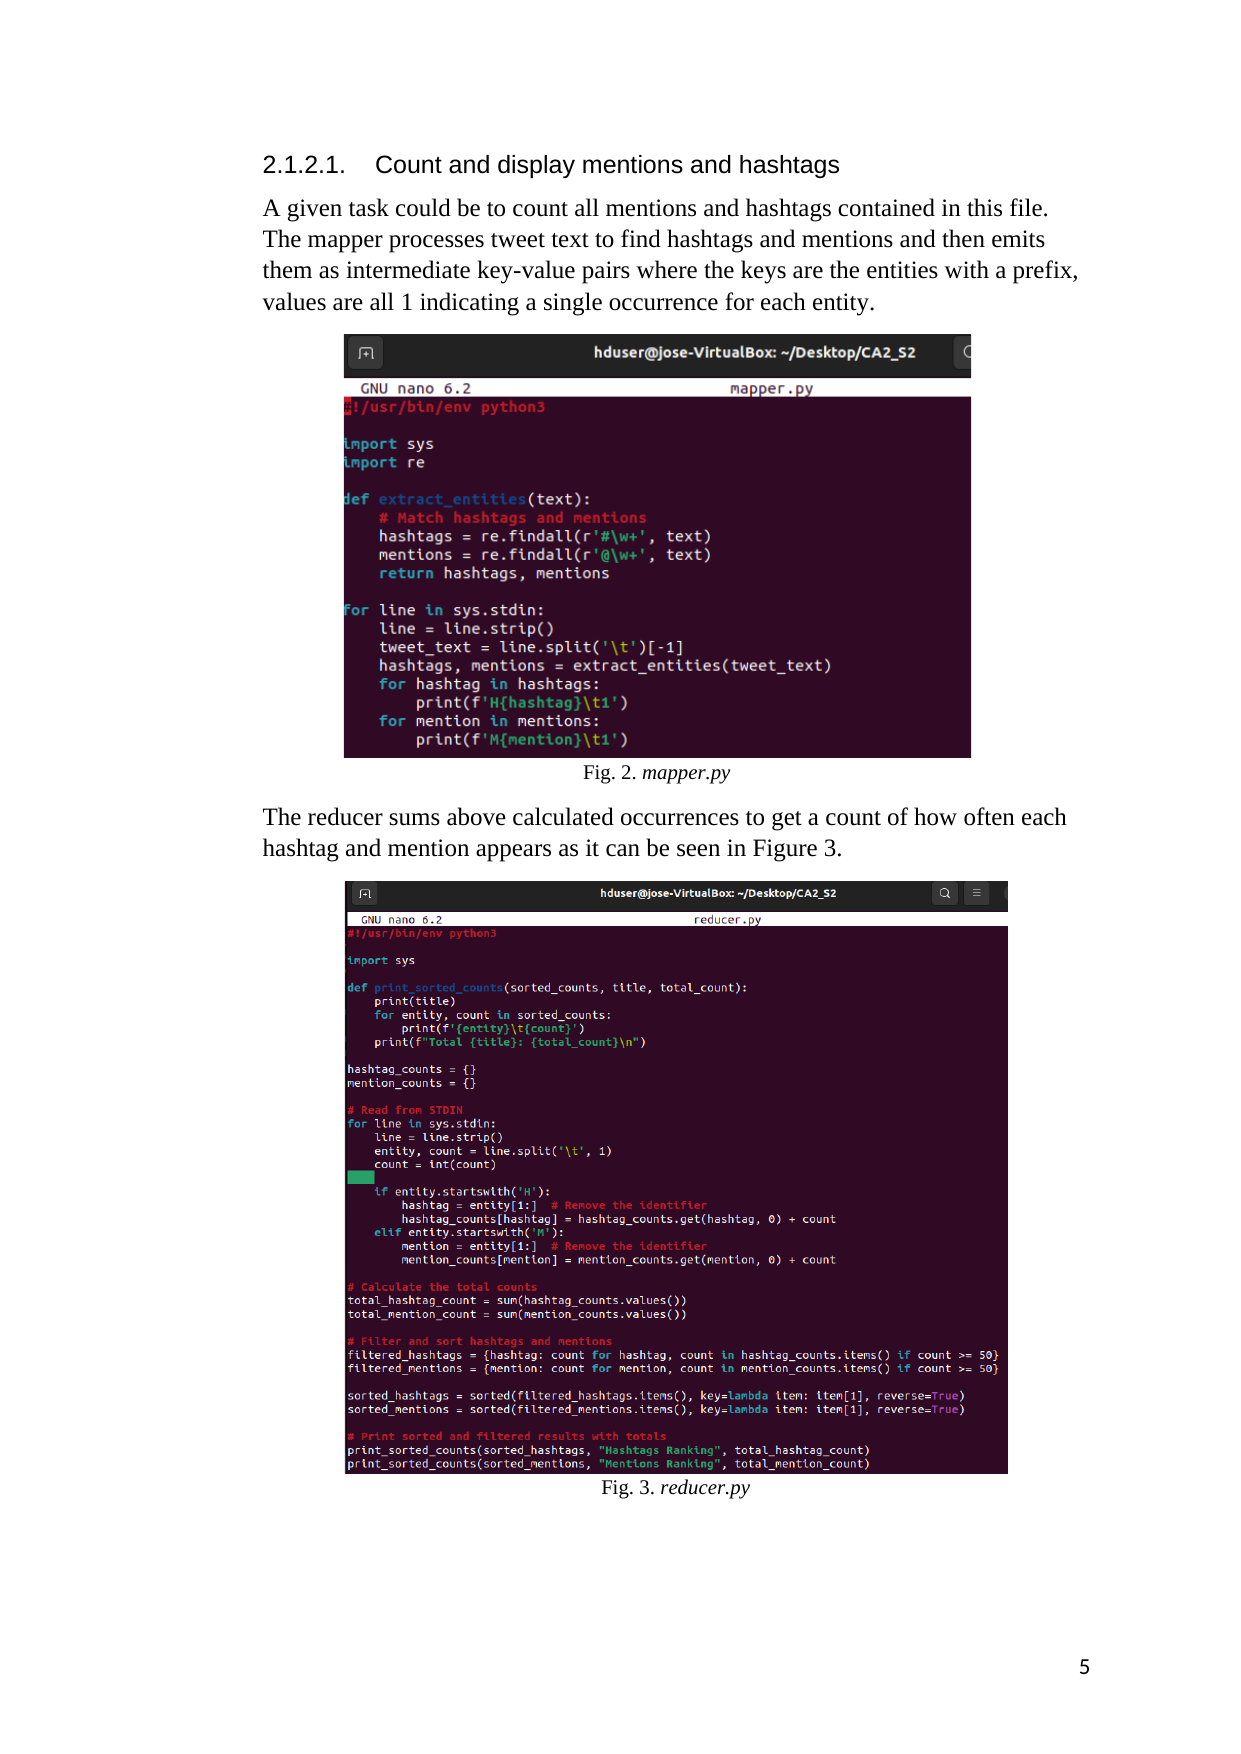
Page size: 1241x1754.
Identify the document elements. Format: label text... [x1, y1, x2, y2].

picture [344, 881, 1008, 1474]
text A given task could be to count all mentions and hashtags contained in this file. The mapper processes tweet text to find hashtags and mentions and then emits them as intermediate key-value pairs where the keys are the entities with a prefix, values are all 1 indicating a single occurrence for each entity. [262, 193, 1090, 315]
text The reducer sums above calculated occurrences to get a count of how often each hashtag and mention appears as it can be seen in Figure 3. [262, 802, 1090, 862]
picture [343, 334, 972, 758]
subtitle Count and display mentions and hashtags [262, 150, 1090, 179]
